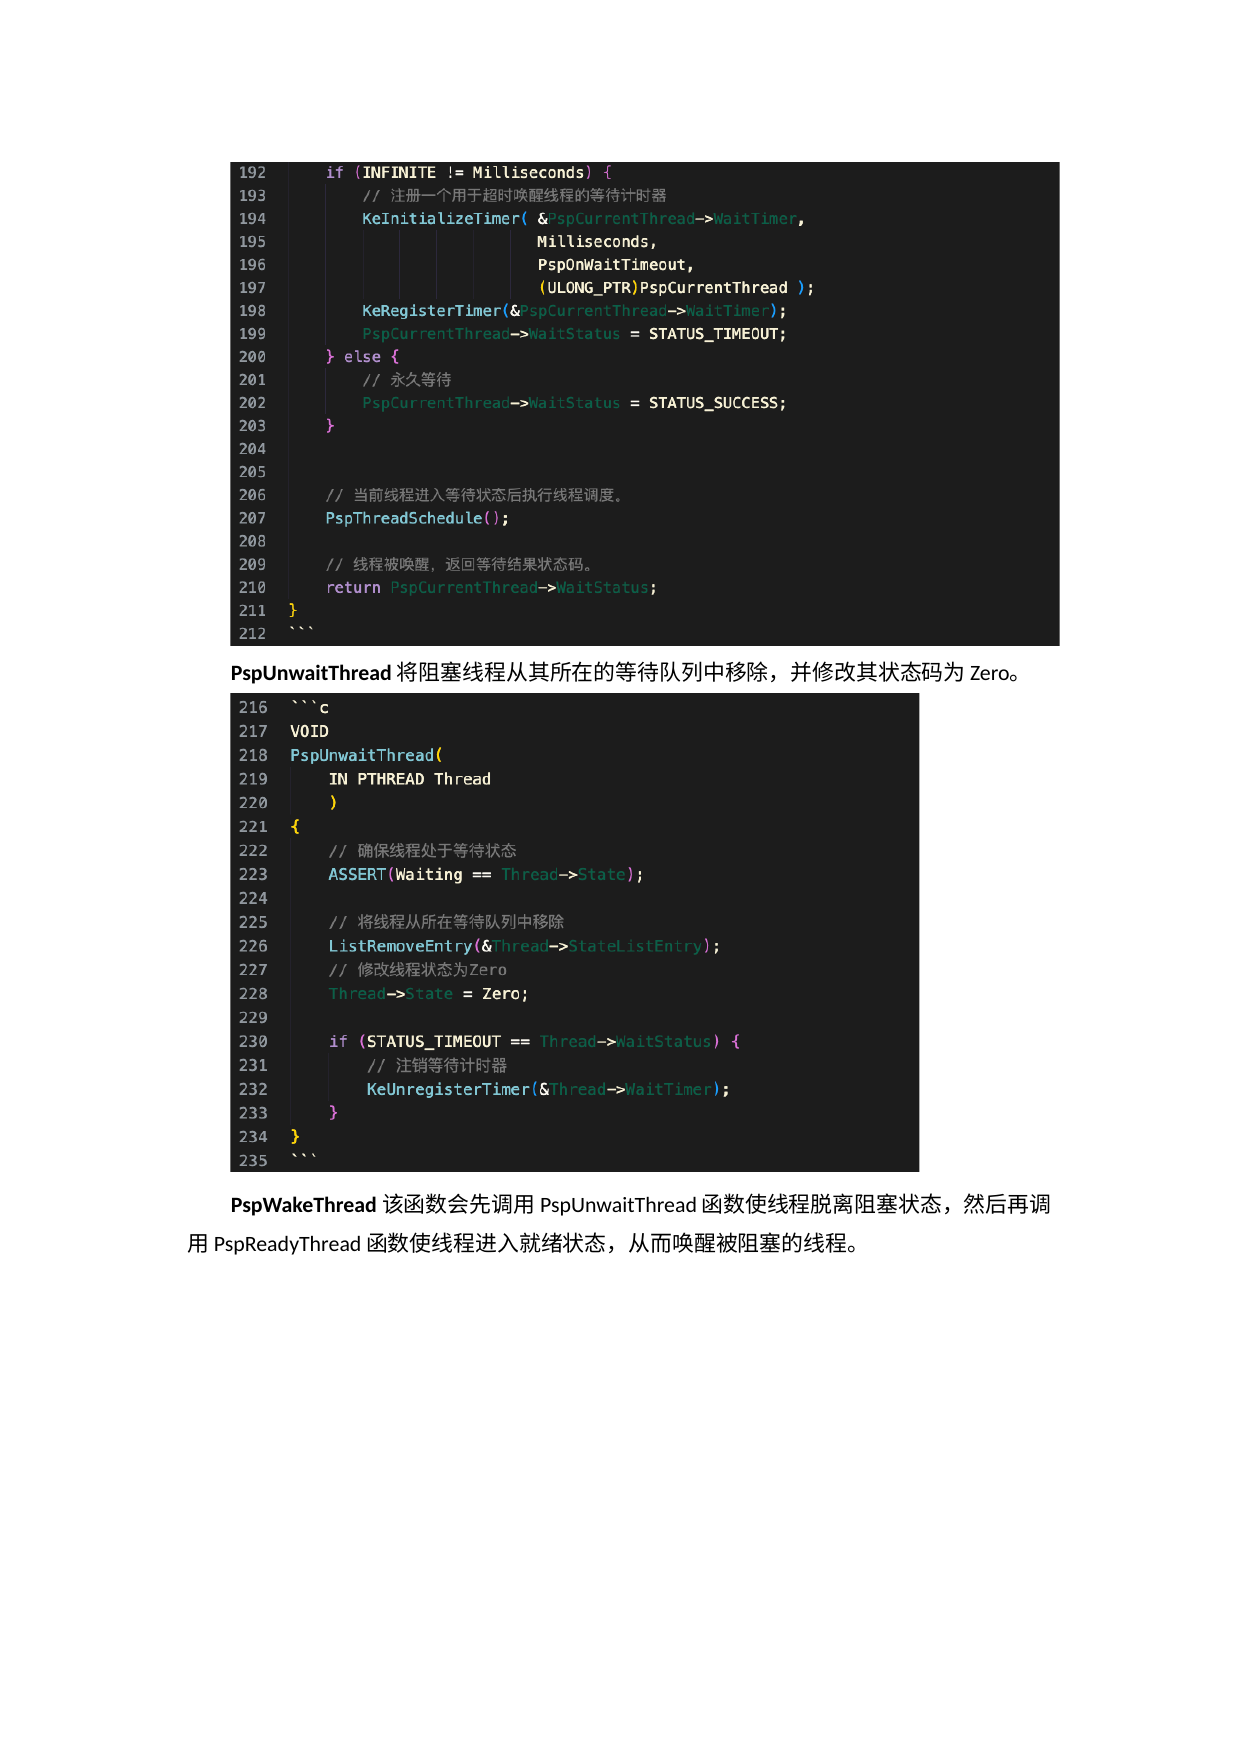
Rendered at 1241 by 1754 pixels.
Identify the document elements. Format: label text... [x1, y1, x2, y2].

text PspUnwaitThread 将阻塞线程从其所在的等待队列中移除，并修改其状态码为Zero。 [187, 655, 1053, 687]
picture [230, 693, 920, 1172]
text PspWakeThread 该函数会先调用PspUnwaitThread函数使线程脱离阻塞状态，然后再调用PspReadyThread函数使线程进入就绪状态，从而唤醒被阻塞的线程。 [187, 1186, 1053, 1258]
picture [230, 162, 1060, 646]
